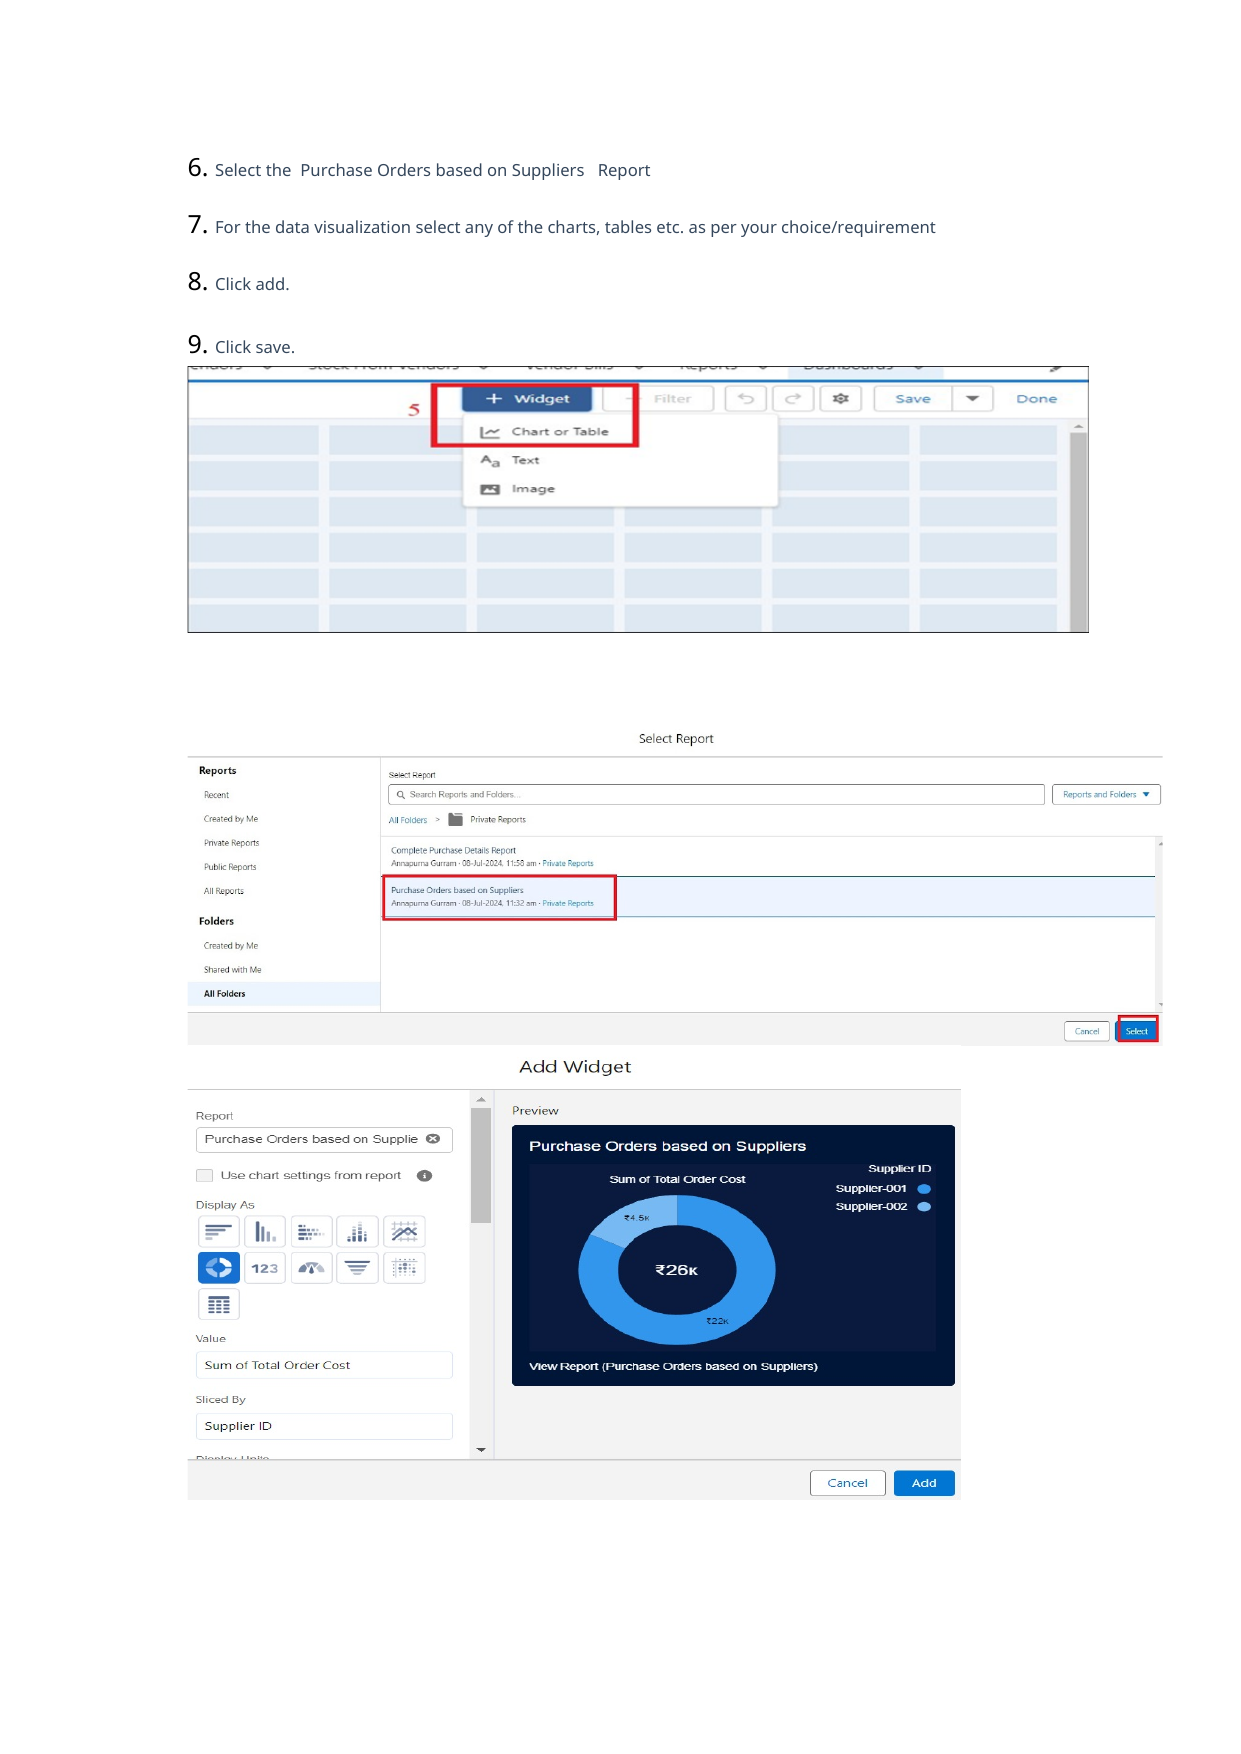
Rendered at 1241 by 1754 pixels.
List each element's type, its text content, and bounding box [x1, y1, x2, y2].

list Click save. [187, 327, 1017, 361]
picture [187, 366, 1089, 633]
list Select the Purchase Orders based on Suppliers Report [187, 150, 1017, 184]
list For the data visualization select any of the charts, tables etc. as per your choice/requirement [187, 207, 1017, 241]
picture [187, 725, 1163, 1500]
list Click add. [187, 263, 1017, 298]
